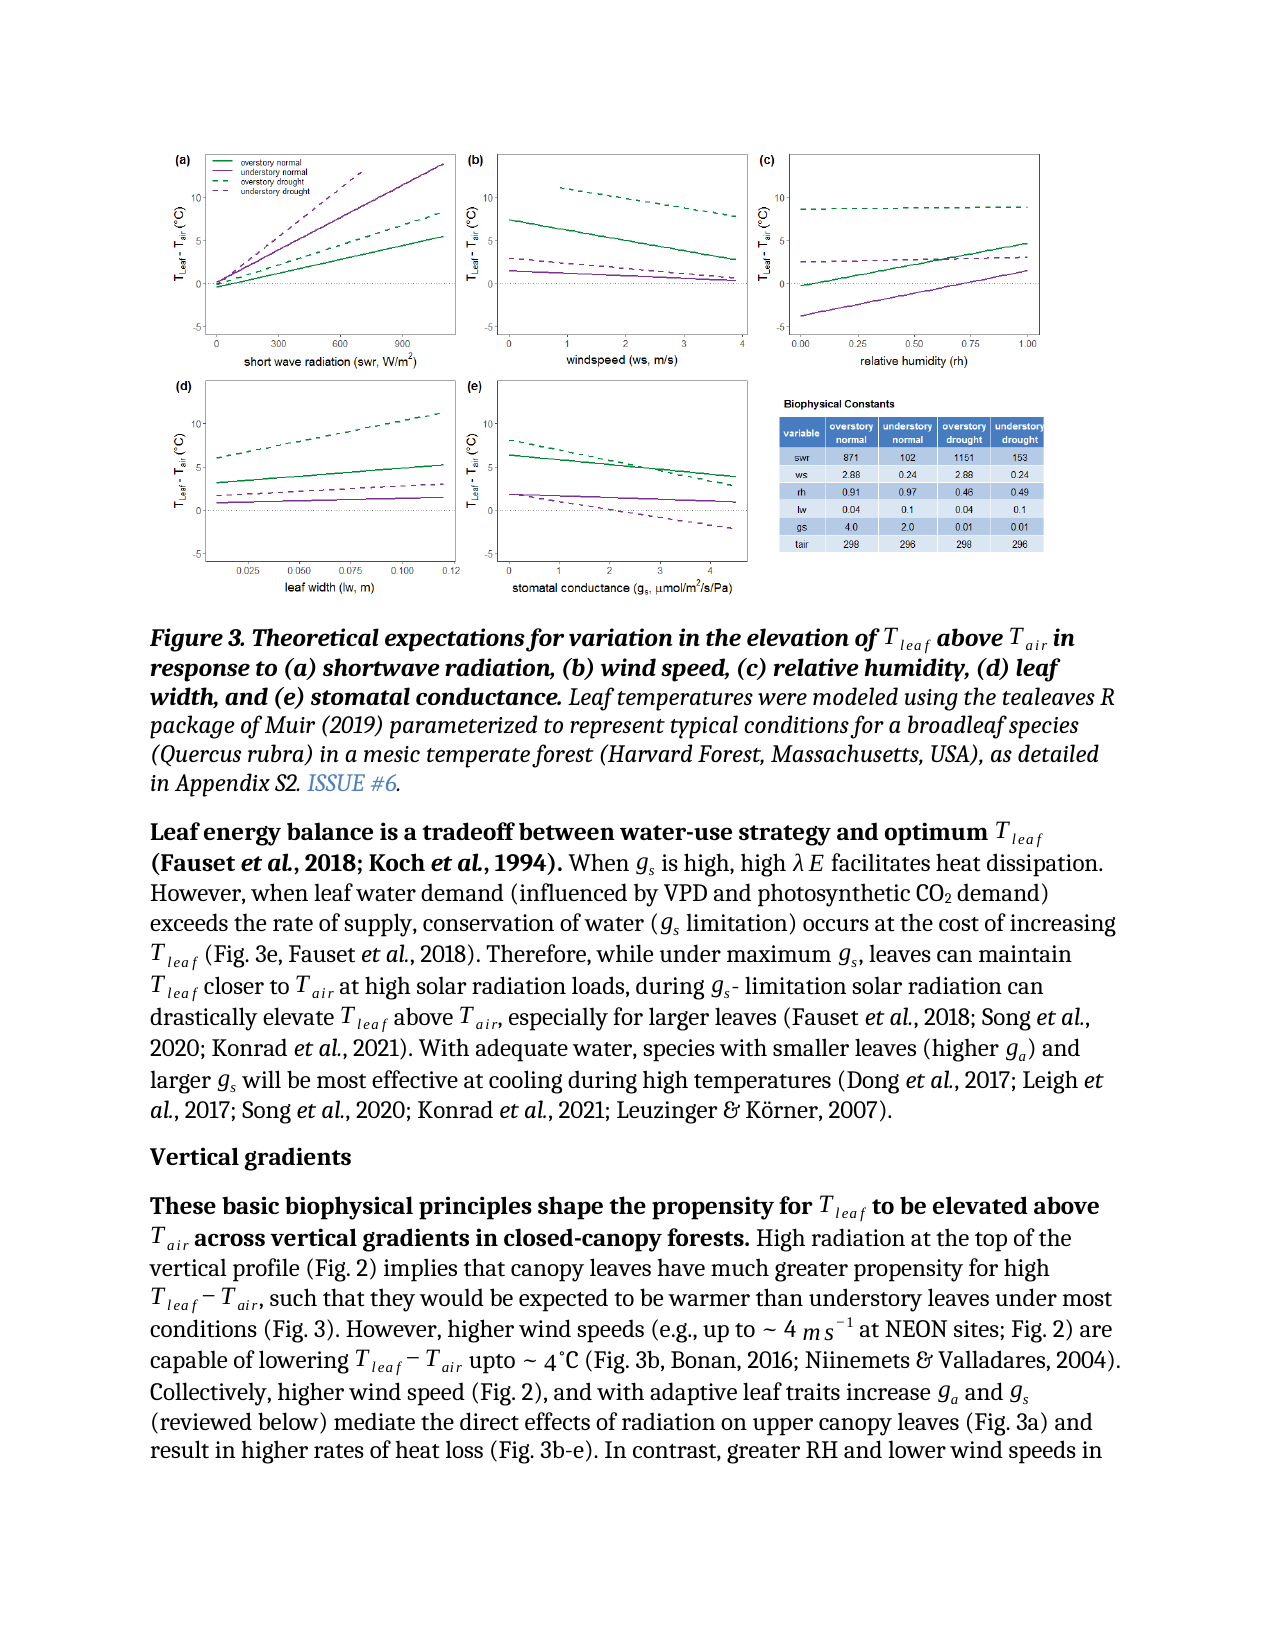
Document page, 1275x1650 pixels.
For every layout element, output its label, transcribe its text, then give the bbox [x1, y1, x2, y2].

picture [168, 150, 1044, 602]
text Vertical gradients [150, 1143, 1125, 1172]
text Figure 3. Theoretical expectations for variation in the elevation of above in response to (a) shortwave radiation, (b) wind speed, (c) relative humidity, (d) leaf width, and (e) stomatal conductance. Leaf temperatures were modeled using the tealeaves R package of Muir (2019) parameterized to represent typical conditions for a broadleaf species (Quercus rubra) in a mesic temperate forest (Harvard Forest, Massachusetts, USA), as detailed in Appendix S2. ISSUE #6. [150, 622, 1125, 797]
text Leaf energy balance is a tradeoff between water-use strategy and optimum (Fauset et al., 2018; Koch et al., 1994). When is high, high facilitates heat dissipation. However, when leaf water demand (influenced by VPD and photosynthetic CO2 demand) exceeds the rate of supply, conservation of water ( limitation) occurs at the cost of increasing (Fig. 3e, Fauset et al., 2018). Therefore, while under maximum , leaves can maintain closer to at high solar radiation loads, during - limitation solar radiation can drastically elevate above , especially for larger leaves (Fauset et al., 2018; Song et al., 2020; Konrad et al., 2021). With adequate water, species with smaller leaves (higher ) and larger will be most effective at cooling during high temperatures (Dong et al., 2017; Leigh et al., 2017; Song et al., 2020; Konrad et al., 2021; Leuzinger & Körner, 2007). [150, 816, 1125, 1124]
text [150, 1191, 1125, 1465]
